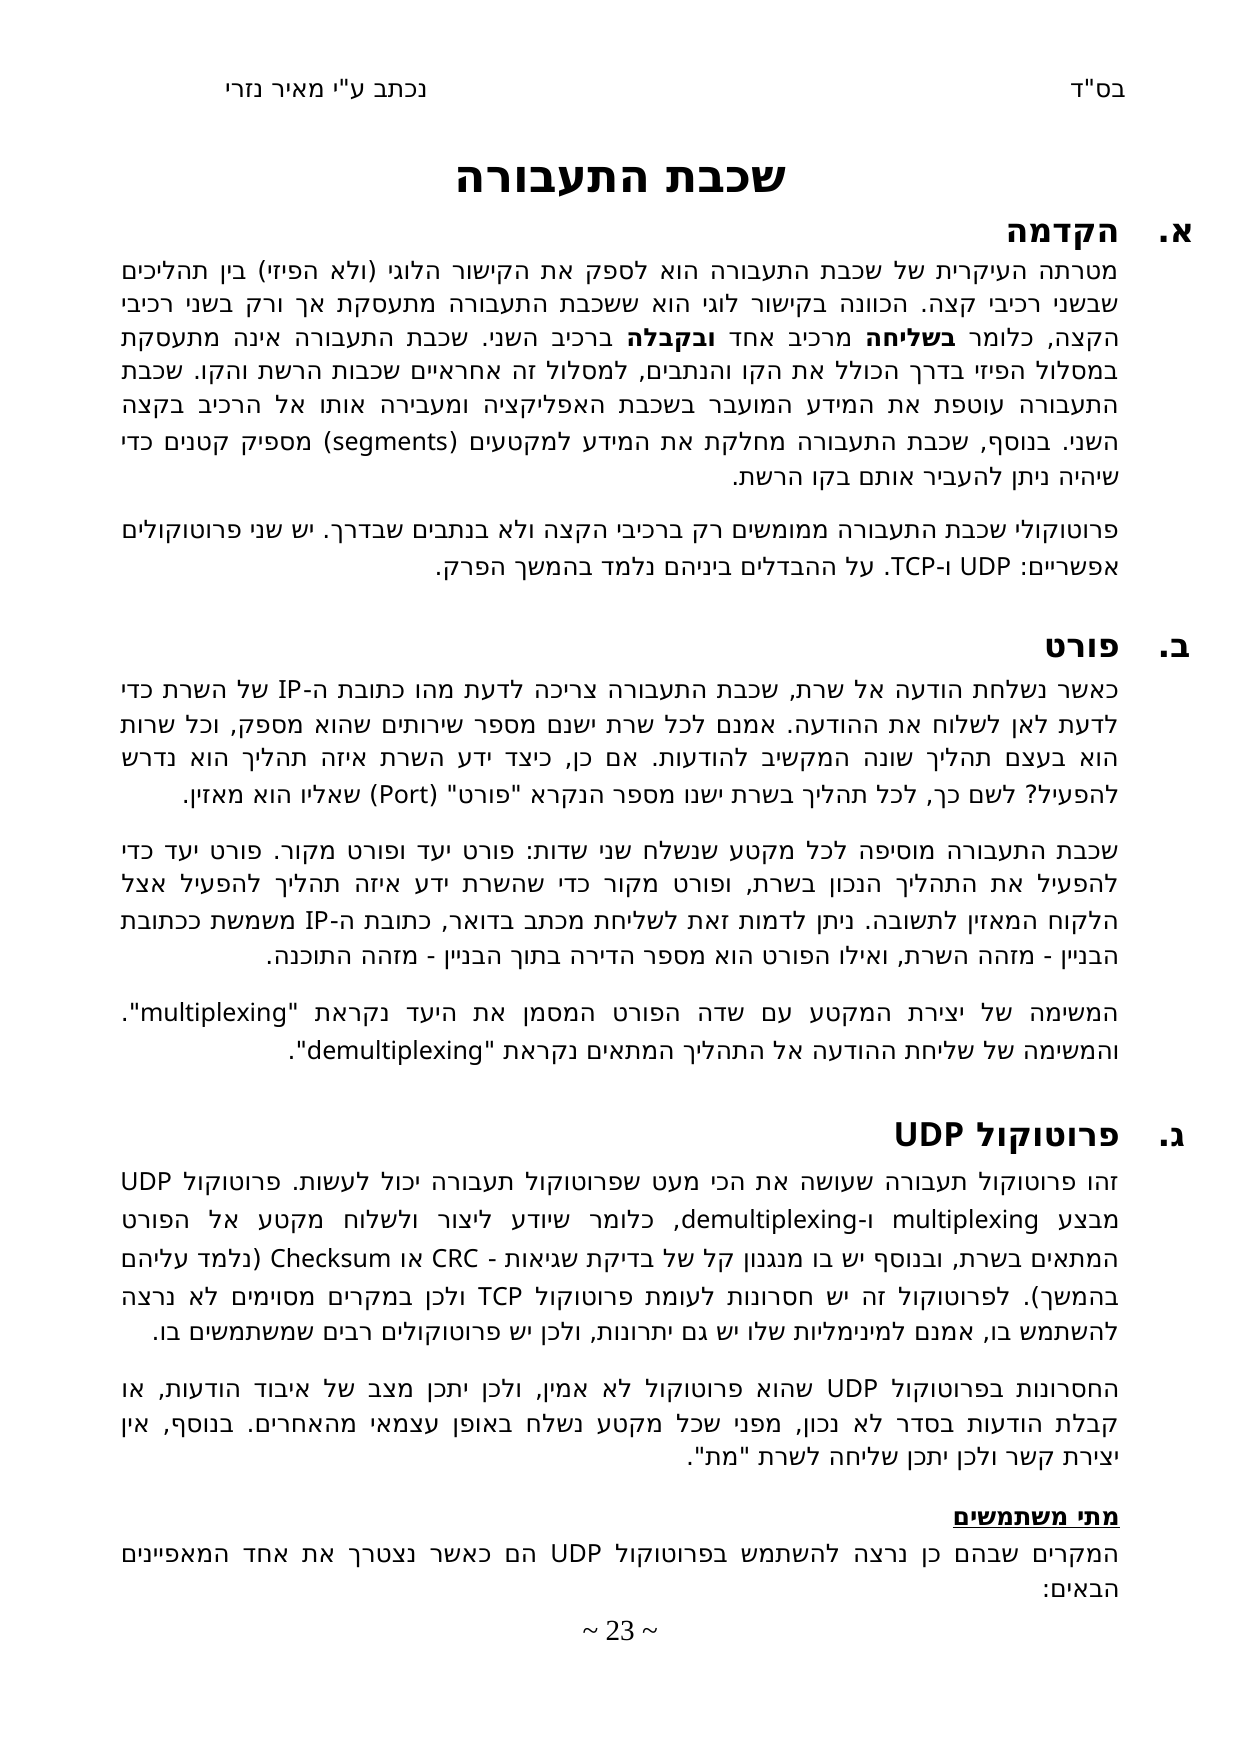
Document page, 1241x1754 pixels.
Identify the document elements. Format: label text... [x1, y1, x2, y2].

text המקרים שבהם כן נרצה להשתמש בפרוטוקול UDP הם כאשר נצטרך את אחד המאפיינים הבאים: [121, 1535, 1120, 1603]
text החסרונות בפרוטוקול UDP שהוא פרוטוקול לא אמין, ולכן יתכן מצב של איבוד הודעות, או קבלת הודעות בסדר לא נכון, מפני שכל מקטע נשלח באופן עצמאי מהאחרים. בנוסף, אין יצירת קשר ולכן יתכן שליחה לשרת "מת". [121, 1370, 1120, 1471]
subtitle מתי משתמשים [121, 1502, 1120, 1531]
text שכבת התעבורה מוסיפה לכל מקטע שנשלח שני שדות: פורט יעד ופורט מקור. פורט יעד כדי להפעיל את התהליך הנכון בשרת, ופורט מקור כדי שהשרת ידע איזה תהליך להפעיל אצל הלקוח המאזין לתשובה. ניתן לדמות זאת לשליחת מכתב בדואר, כתובת ה-IP משמשת ככתובת הבניין - מזהה השרת, ואילו הפורט הוא מספר הדירה בתוך הבניין - מזהה התוכנה. [121, 836, 1120, 971]
text זהו פרוטוקול תעבורה שעושה את הכי מעט שפרוטוקול תעבורה יכול לעשות. פרוטוקול UDP מבצע multiplexing ו-demultiplexing, כלומר שיודע ליצור ולשלוח מקטע אל הפורט המתאים בשרת, ובנוסף יש בו מנגנון קל של בדיקת שגיאות - CRC או Checksum (נלמד עליהם בהמשך). לפרוטוקול זה יש חסרונות לעומת פרוטוקול TCP ולכן במקרים מסוימים לא נרצה להשתמש בו, אמנם למינימליות שלו יש גם יתרונות, ולכן יש פרוטוקולים רבים שמשתמשים בו. [121, 1163, 1120, 1346]
subtitle הקדמה [121, 211, 1157, 250]
text כאשר נשלחת הודעה אל שרת, שכבת התעבורה צריכה לדעת מהו כתובת ה-IP של השרת כדי לדעת לאן לשלוח את ההודעה. אמנם לכל שרת ישנם מספר שירותים שהוא מספק, וכל שרות הוא בעצם תהליך שונה המקשיב להודעות. אם כן, כיצד ידע השרת איזה תהליך הוא נדרש להפעיל? לשם כך, לכל תהליך בשרת ישנו מספר הנקרא "פורט" (Port) שאליו הוא מאזין. [121, 672, 1120, 811]
subtitle פורט [121, 627, 1157, 666]
text פרוטוקולי שכבת התעבורה ממומשים רק ברכיבי הקצה ולא בנתבים שבדרך. יש שני פרוטוקולים אפשריים: UDP ו-TCP. על ההבדלים ביניהם נלמד בהמשך הפרק. [121, 515, 1120, 583]
text מטרתה העיקרית של שכבת התעבורה הוא לספק את הקישור הלוגי (ולא הפיזי) בין תהליכים שבשני רכיבי קצה. הכוונה בקישור לוגי הוא ששכבת התעבורה מתעסקת אך ורק בשני רכיבי הקצה, כלומר בשליחה מרכיב אחד ובקבלה ברכיב השני. שכבת התעבורה אינה מתעסקת במסלול הפיזי בדרך הכולל את הקו והנתבים, למסלול זה אחראיים שכבות הרשת והקו. שכבת התעבורה עוטפת את המידע המועבר בשכבת האפליקציה ומעבירה אותו אל הרכיב בקצה השני. בנוסף, שכבת התעבורה מחלקת את המידע למקטעים (segments) מספיק קטנים כדי שיהיה ניתן להעביר אותם בקו הרשת. [121, 256, 1120, 491]
subtitle פרוטוקול UDP [121, 1111, 1157, 1157]
subtitle שכבת התעבורה [121, 150, 1119, 203]
text המשימה של יצירת המקטע עם שדה הפורט המסמן את היעד נקראת "multiplexing". והמשימה של שליחת ההודעה אל התהליך המתאים נקראת "demultiplexing". [121, 994, 1120, 1067]
